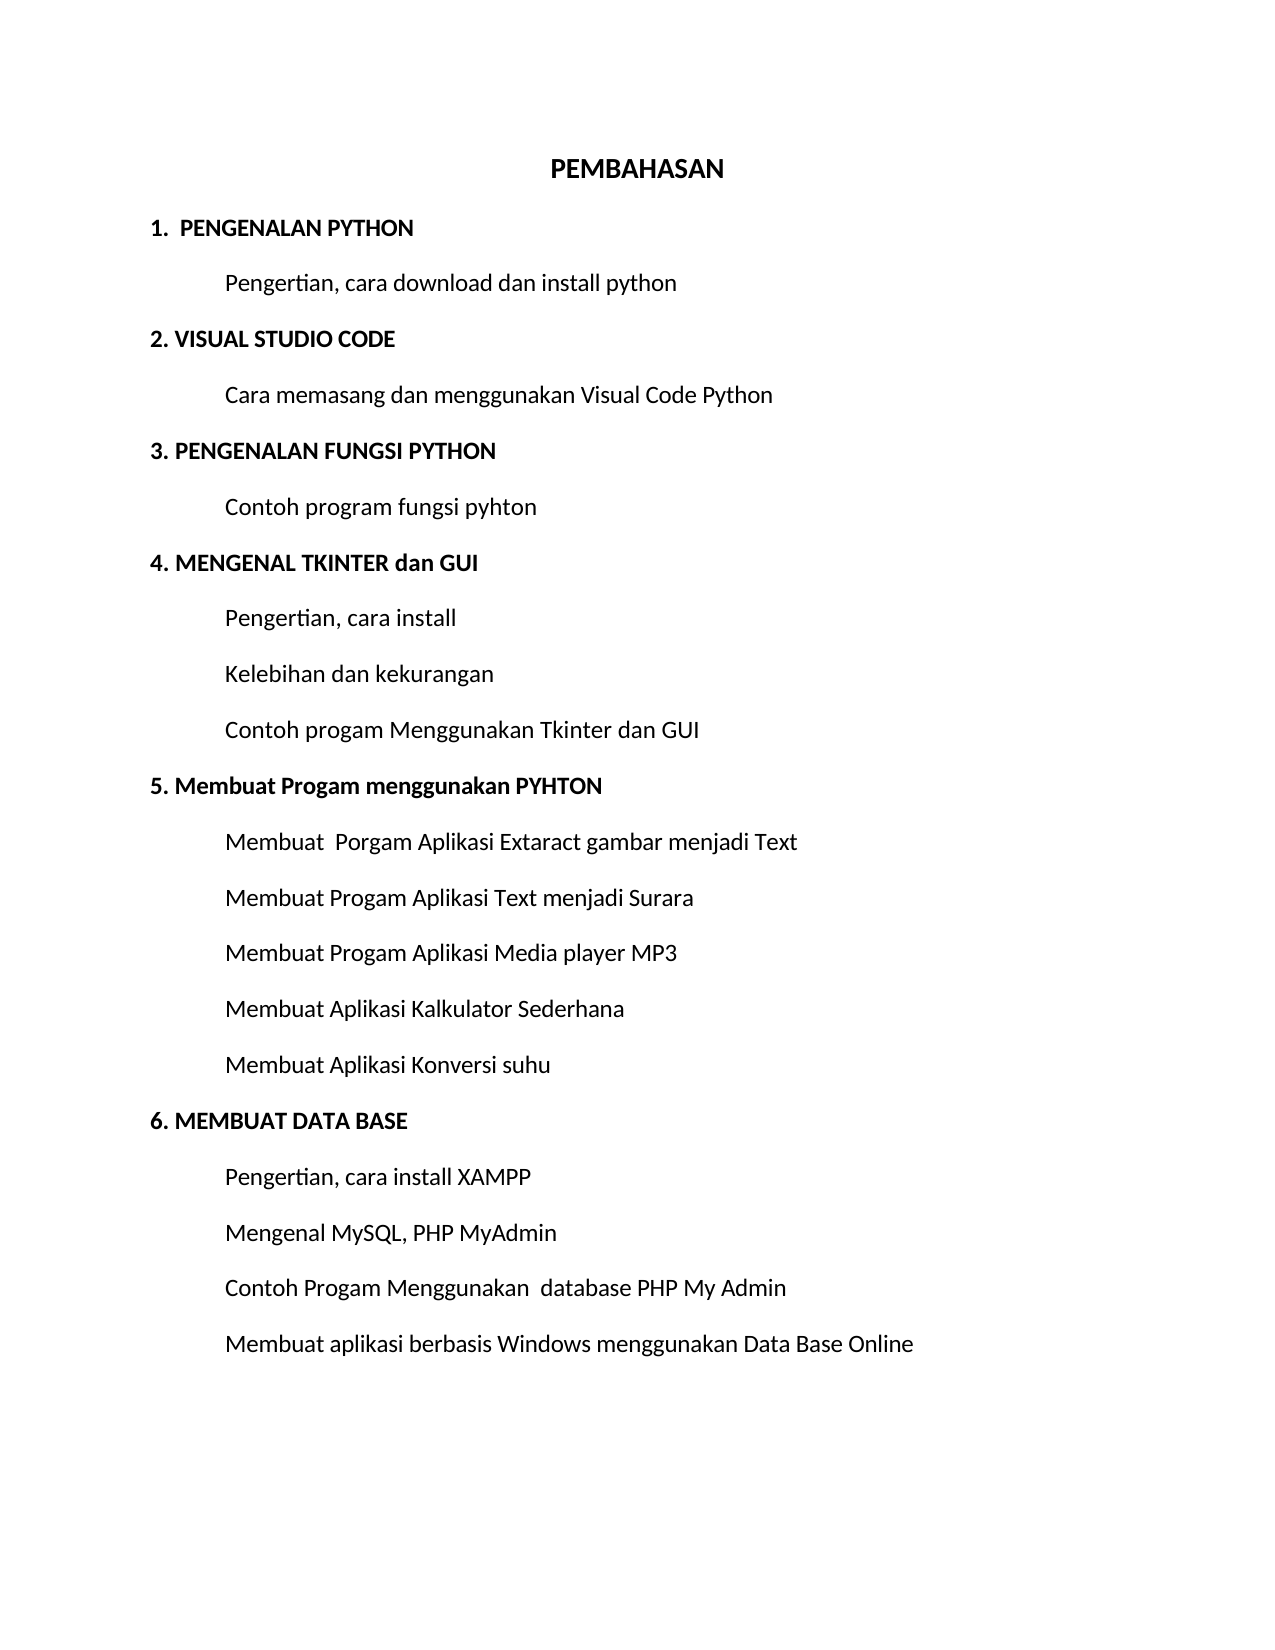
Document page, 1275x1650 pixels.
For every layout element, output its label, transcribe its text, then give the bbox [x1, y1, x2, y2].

text PEMBAHASAN [150, 150, 1125, 186]
text 2. VISUAL STUDIO CODE [150, 323, 1125, 354]
text 1. PENGENALAN PYTHON [150, 212, 1125, 242]
text Contoh program fungsi pyhton [150, 491, 1125, 521]
text Membuat Progam Aplikasi Text menjadi Surara [150, 882, 1125, 912]
text 3. PENGENALAN FUNGSI PYTHON [150, 435, 1125, 466]
text Membuat Aplikasi Kalkulator Sederhana [150, 993, 1125, 1024]
text 5. Membuat Progam menggunakan PYHTON [150, 770, 1125, 801]
text 6. MEMBUAT DATA BASE [150, 1105, 1125, 1136]
text Mengenal MySQL, PHP MyAdmin [150, 1217, 1125, 1247]
text Membuat aplikasi berbasis Windows menggunakan Data Base Online [150, 1328, 1125, 1359]
text Membuat Progam Aplikasi Media player MP3 [150, 938, 1125, 968]
text Pengertian, cara install [150, 603, 1125, 633]
text Contoh Progam Menggunakan database PHP My Admin [150, 1273, 1125, 1303]
text Contoh progam Menggunakan Tkinter dan GUI [150, 714, 1125, 745]
text Membuat Aplikasi Konversi suhu [150, 1049, 1125, 1080]
text 4. MENGENAL TKINTER dan GUI [150, 547, 1125, 577]
text Pengertian, cara download dan install python [150, 268, 1125, 298]
text Kelebihan dan kekurangan [150, 658, 1125, 689]
text Pengertian, cara install XAMPP [150, 1161, 1125, 1191]
text Cara memasang dan menggunakan Visual Code Python [150, 379, 1125, 410]
text Membuat Porgam Aplikasi Extaract gambar menjadi Text [150, 826, 1125, 856]
